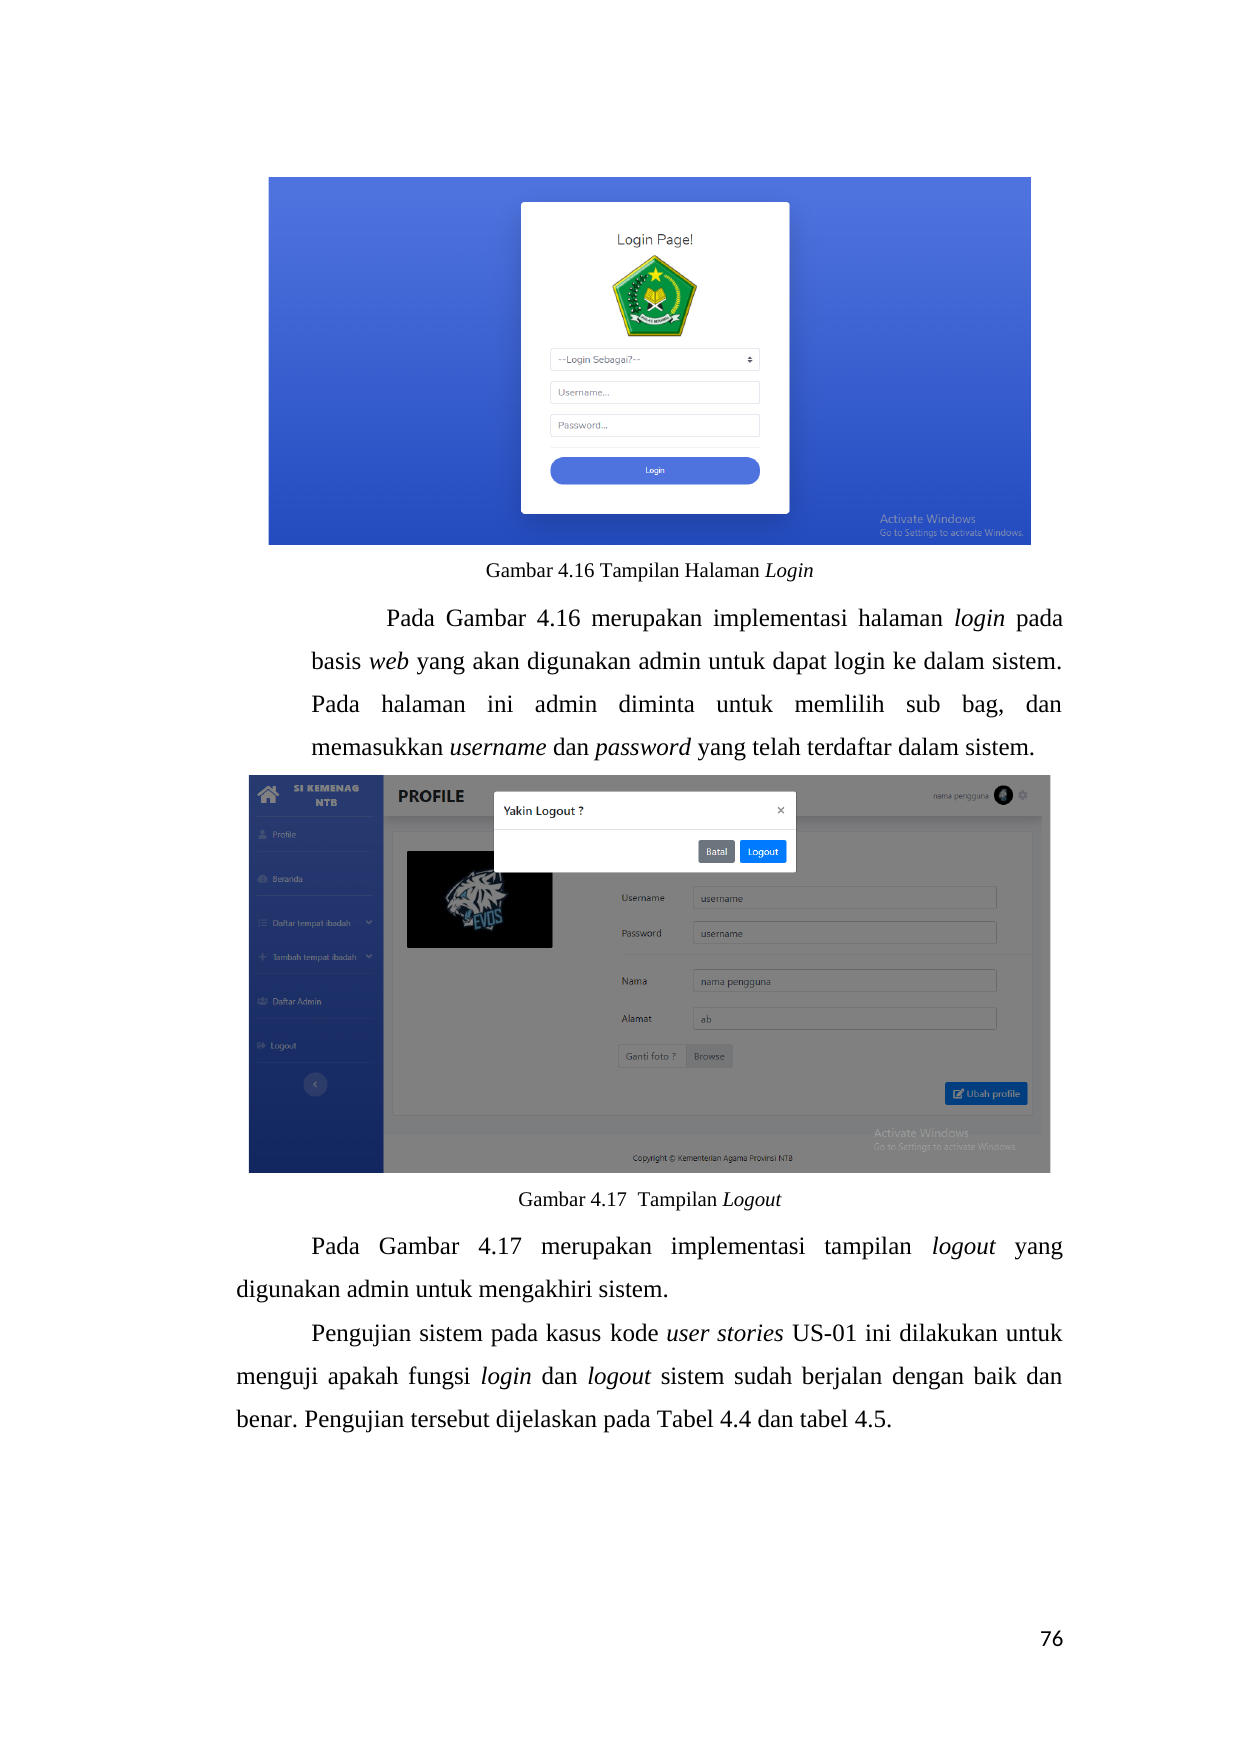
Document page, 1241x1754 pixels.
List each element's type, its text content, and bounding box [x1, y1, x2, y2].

list Pengujian sistem pada kasus kode user stories US-01 ini dilakukan untuk menguji apakah fungsi login dan logout sistem sudah berjalan dengan baik dan benar. Pengujian tersebut dijelaskan pada Tabel 4.4 dan tabel 4.5. [236, 1318, 1063, 1433]
text Gambar 4.17 Tampilan Logout [236, 1186, 1063, 1211]
picture [268, 177, 1031, 545]
picture [248, 775, 1051, 1173]
list Pada Gambar 4.17 merupakan implementasi tampilan logout yang digunakan admin untuk mengakhiri sistem. [236, 1231, 1063, 1303]
text Gambar 4.16 Tampilan Halaman Login [236, 558, 1063, 582]
text Pada Gambar 4.16 merupakan implementasi halaman login pada basis web yang akan digunakan admin untuk dapat login ke dalam sistem. Pada halaman ini admin diminta untuk memlilih sub bag, dan memasukkan username dan password yang telah terdaftar dalam sistem. [311, 603, 1063, 761]
